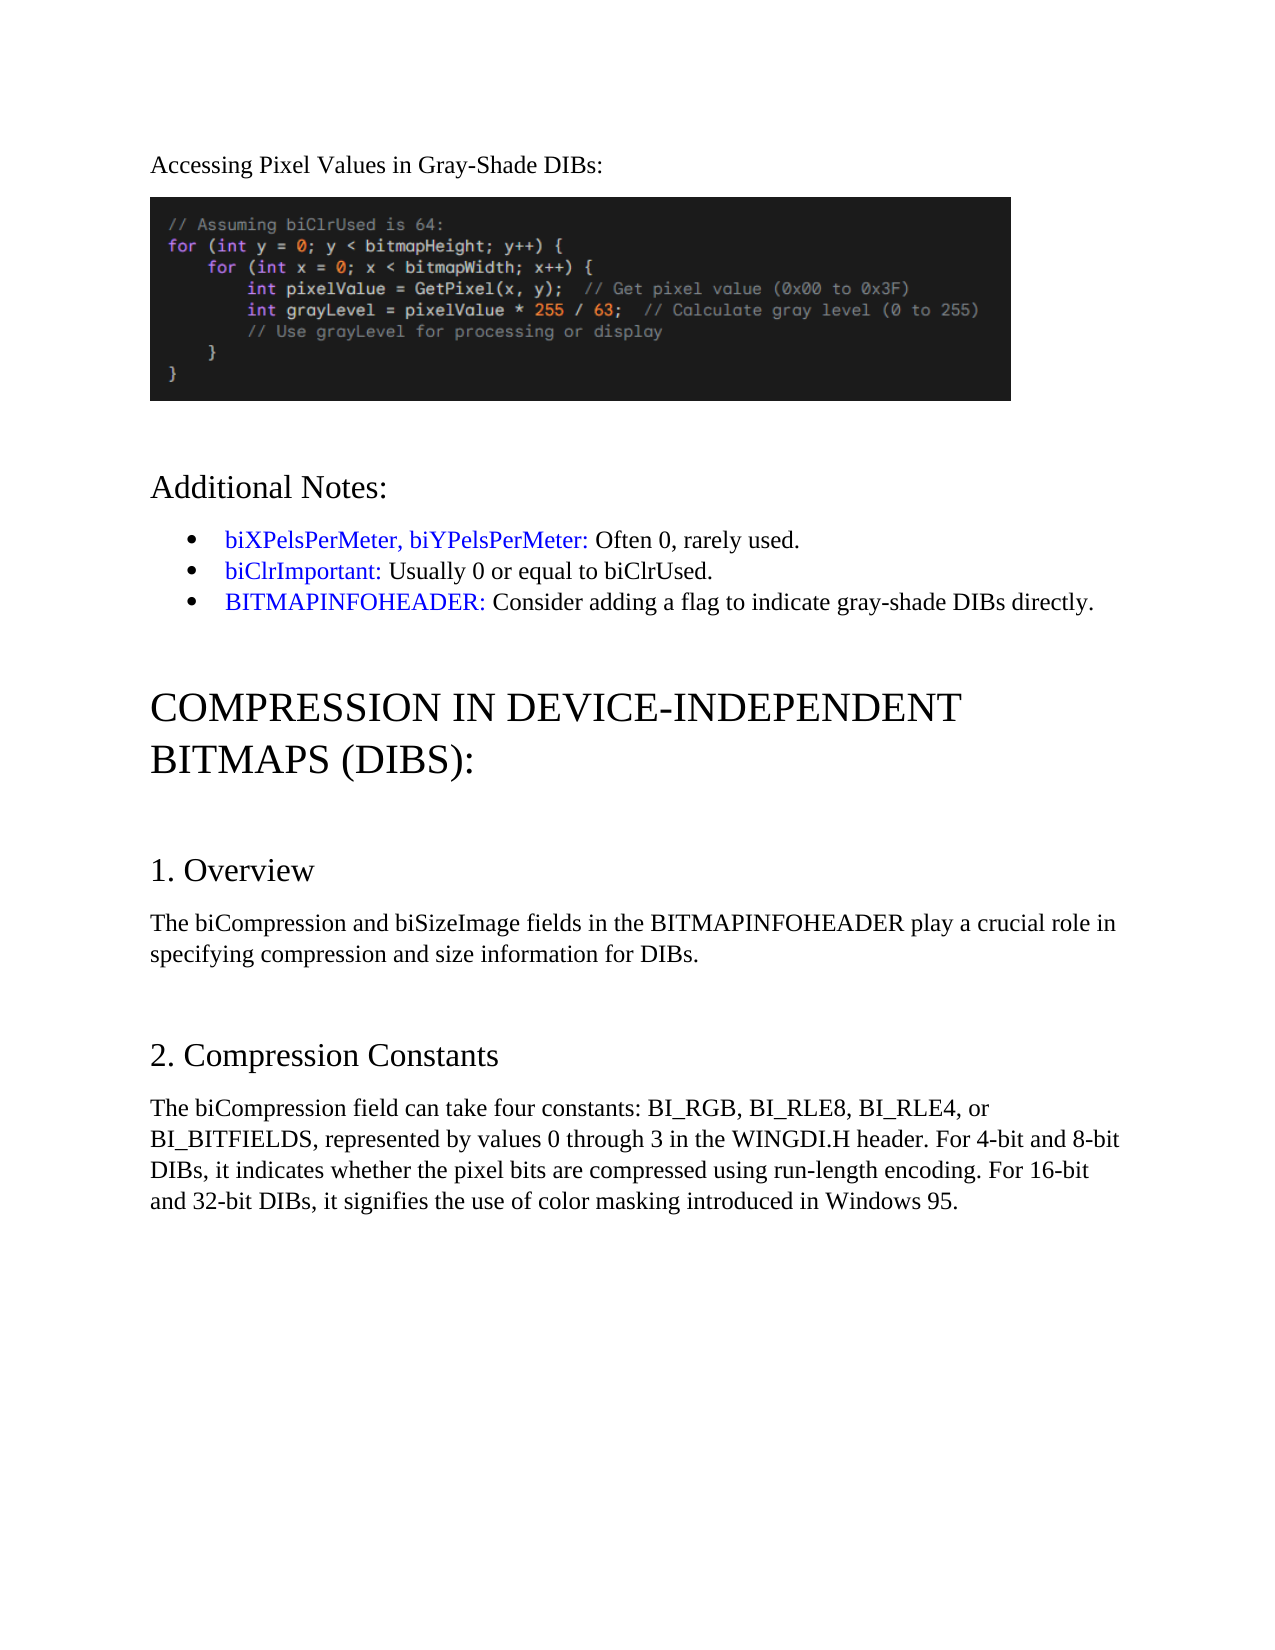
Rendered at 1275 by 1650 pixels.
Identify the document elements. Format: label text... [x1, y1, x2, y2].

text Additional Notes: [150, 467, 1125, 506]
text Accessing Pixel Values in Gray-Shade DIBs: [150, 150, 1125, 179]
text 1. Overview [150, 850, 1125, 889]
list biClrImportant: Usually 0 or equal to biClrUsed. [187, 556, 1125, 585]
text The biCompression field can take four constants: BI_RGB, BI_RLE8, BI_RLE4, or BI_BITFIELDS, represented by values 0 through 3 in the WINGDI.H header. For 4-bit and 8-bit DIBs, it indicates whether the pixel bits are compressed using run-length encoding. For 16-bit and 32-bit DIBs, it signifies the use of color masking introduced in Windows 95. [150, 1093, 1125, 1215]
text 2. Compression Constants [150, 1035, 1125, 1073]
text COMPRESSION IN DEVICE-INDEPENDENT BITMAPS (DIBS): [150, 683, 1125, 782]
list BITMAPINFOHEADER: Consider adding a flag to indicate gray-shade DIBs directly. [187, 587, 1125, 616]
picture [150, 197, 1011, 401]
text The biCompression and biSizeImage fields in the BITMAPINFOHEADER play a crucial role in specifying compression and size information for DIBs. [150, 908, 1125, 968]
list biXPelsPerMeter, biYPelsPerMeter: Often 0, rarely used. [187, 525, 1125, 554]
